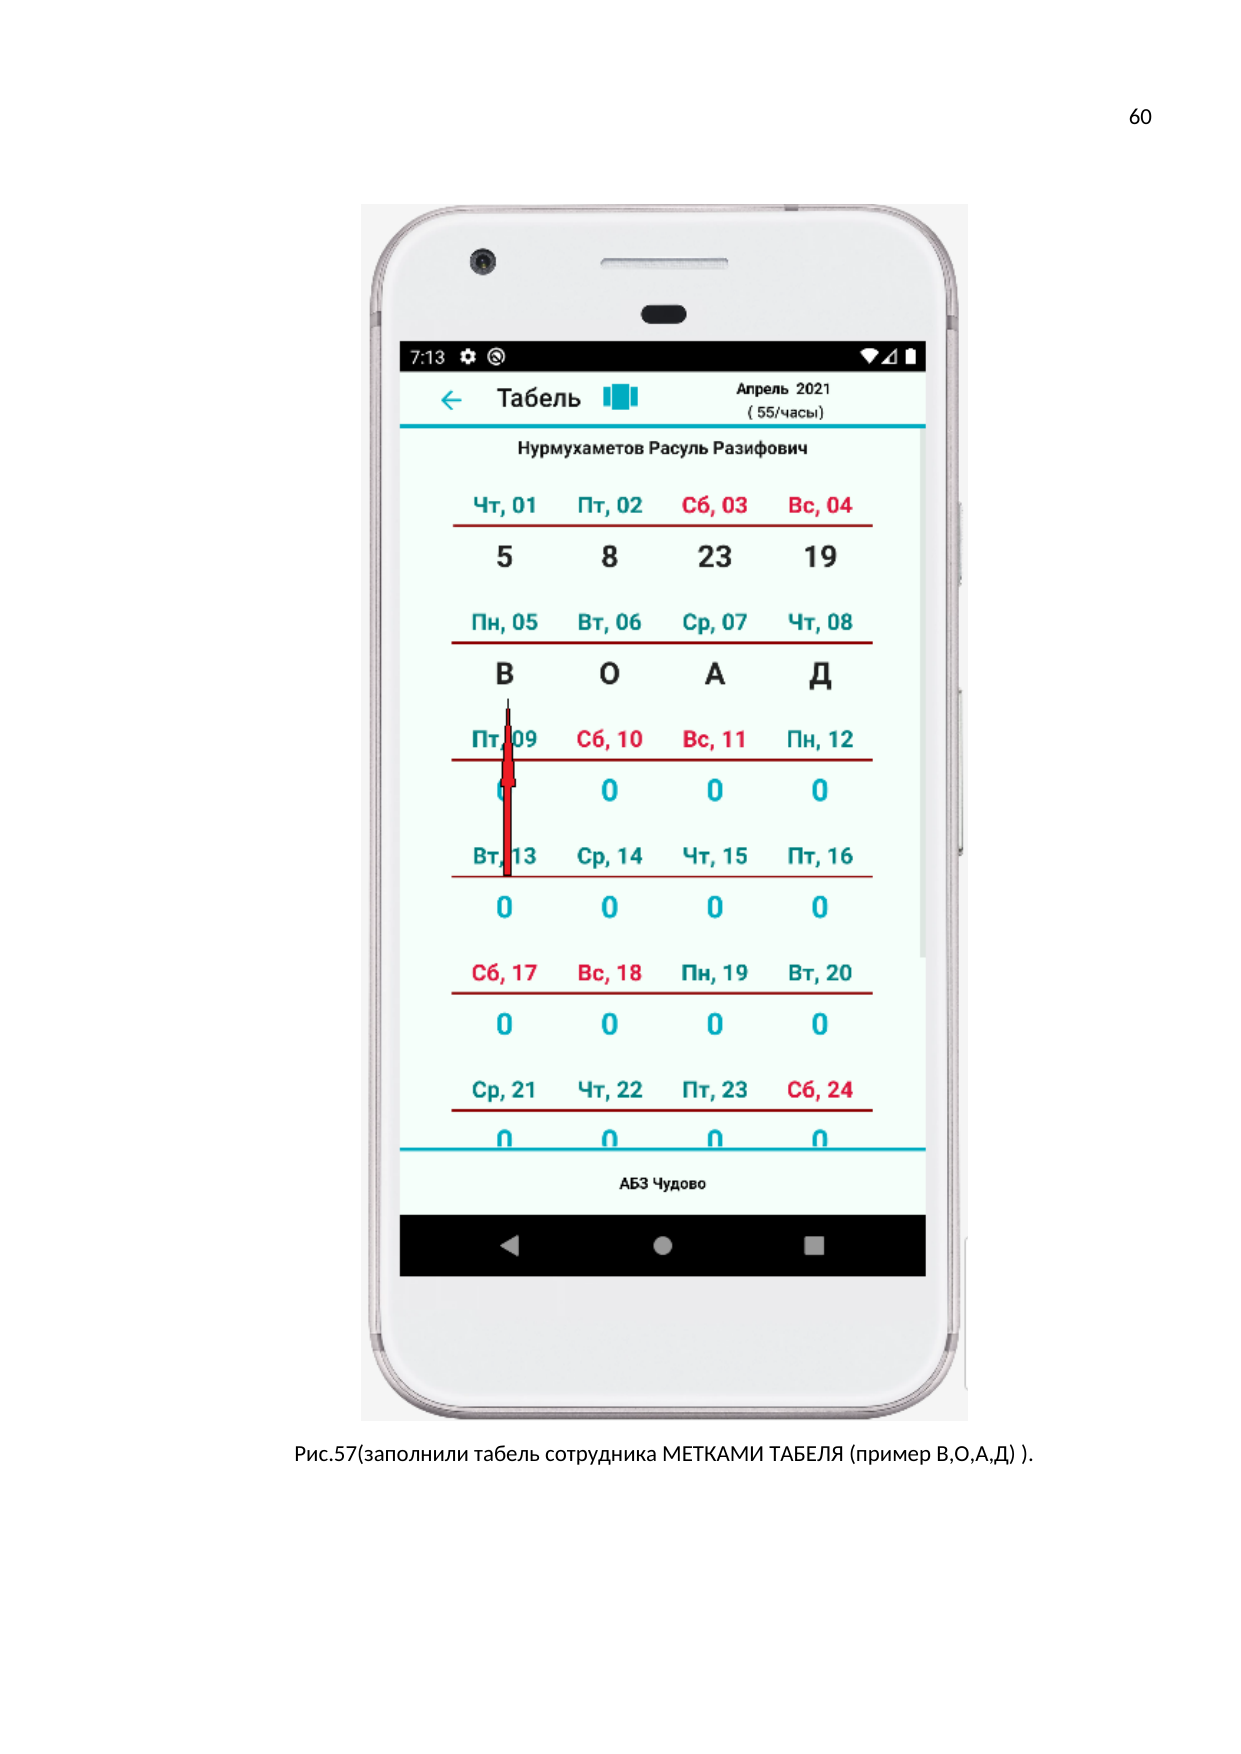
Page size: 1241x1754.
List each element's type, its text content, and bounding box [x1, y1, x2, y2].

text Рис.57(заполнили табель сотрудника МЕТКАМИ ТАБЕЛЯ (пример В,О,А,Д) ). [177, 1439, 1152, 1467]
picture [361, 204, 968, 1421]
